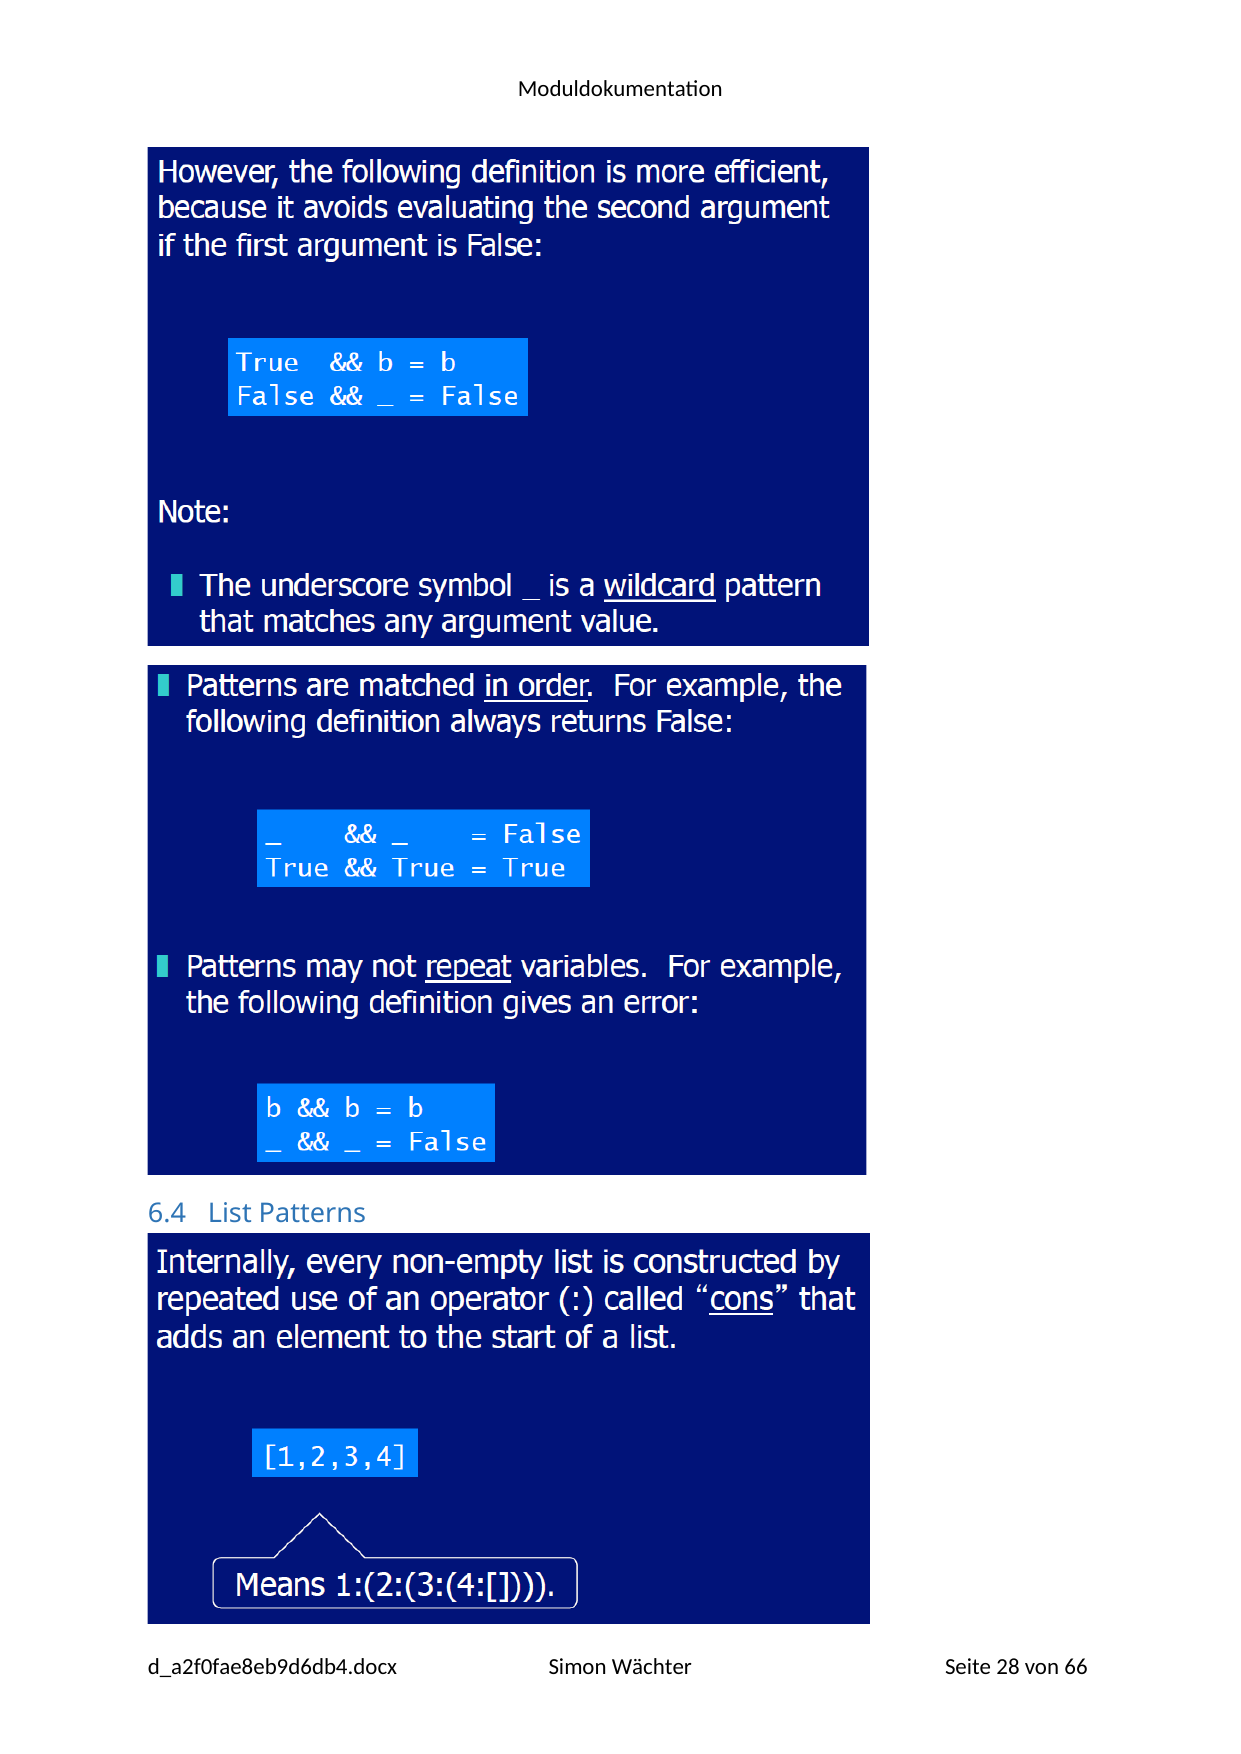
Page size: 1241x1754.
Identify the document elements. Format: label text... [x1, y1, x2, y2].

picture [147, 1233, 870, 1624]
picture [147, 665, 867, 1175]
subtitle List Patterns [148, 1193, 1093, 1230]
picture [147, 147, 869, 646]
